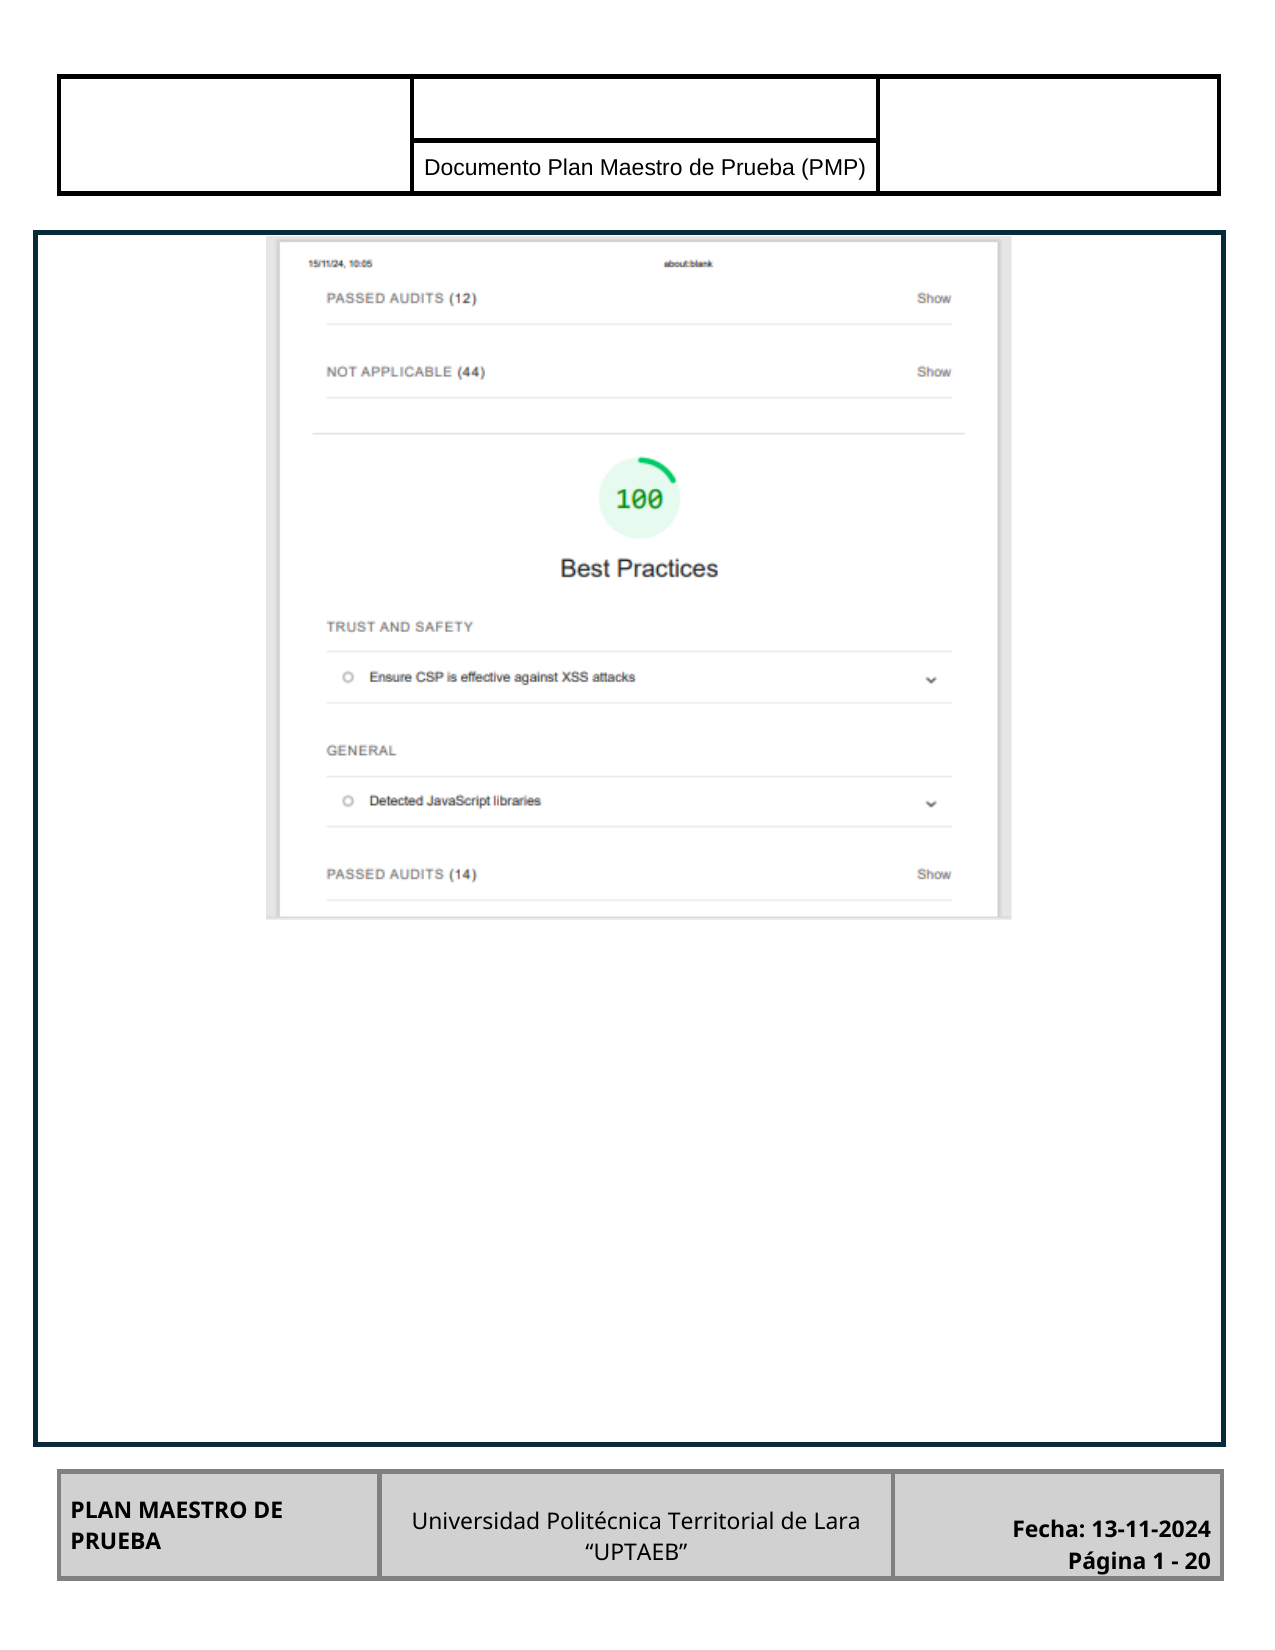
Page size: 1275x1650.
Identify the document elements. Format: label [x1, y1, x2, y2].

picture [266, 236, 1012, 920]
